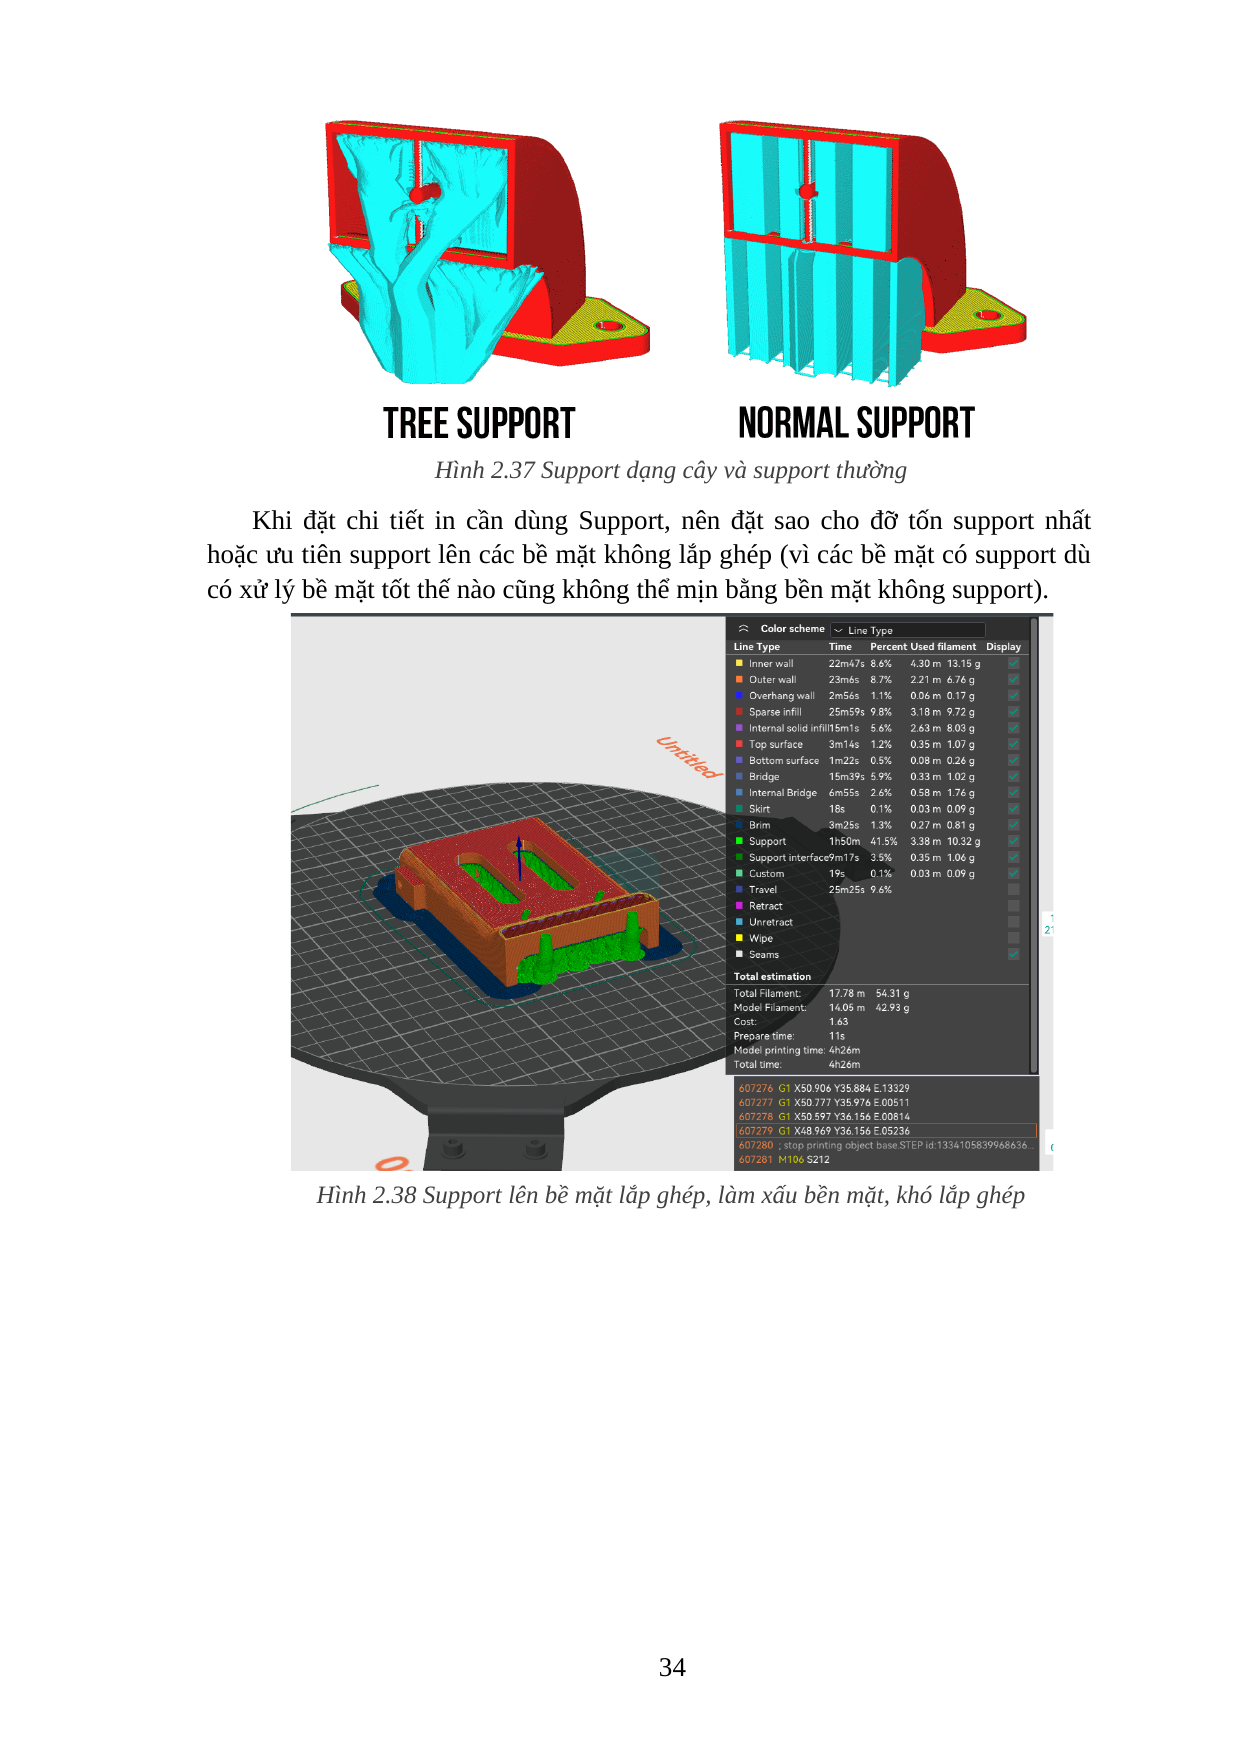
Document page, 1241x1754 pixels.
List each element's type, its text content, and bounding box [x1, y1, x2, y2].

picture [290, 613, 1054, 1171]
text Khi đặt chi tiết in cần dùng Support, nên đặt sao cho đỡ tốn support nhất hoặc ưu tiên support lên các bề mặt không lắp ghép (vì các bề mặt có support dù có xử lý bề mặt tốt thế nào cũng không thể mịn bằng bền mặt không support). [207, 504, 1092, 604]
picture [315, 118, 1029, 446]
